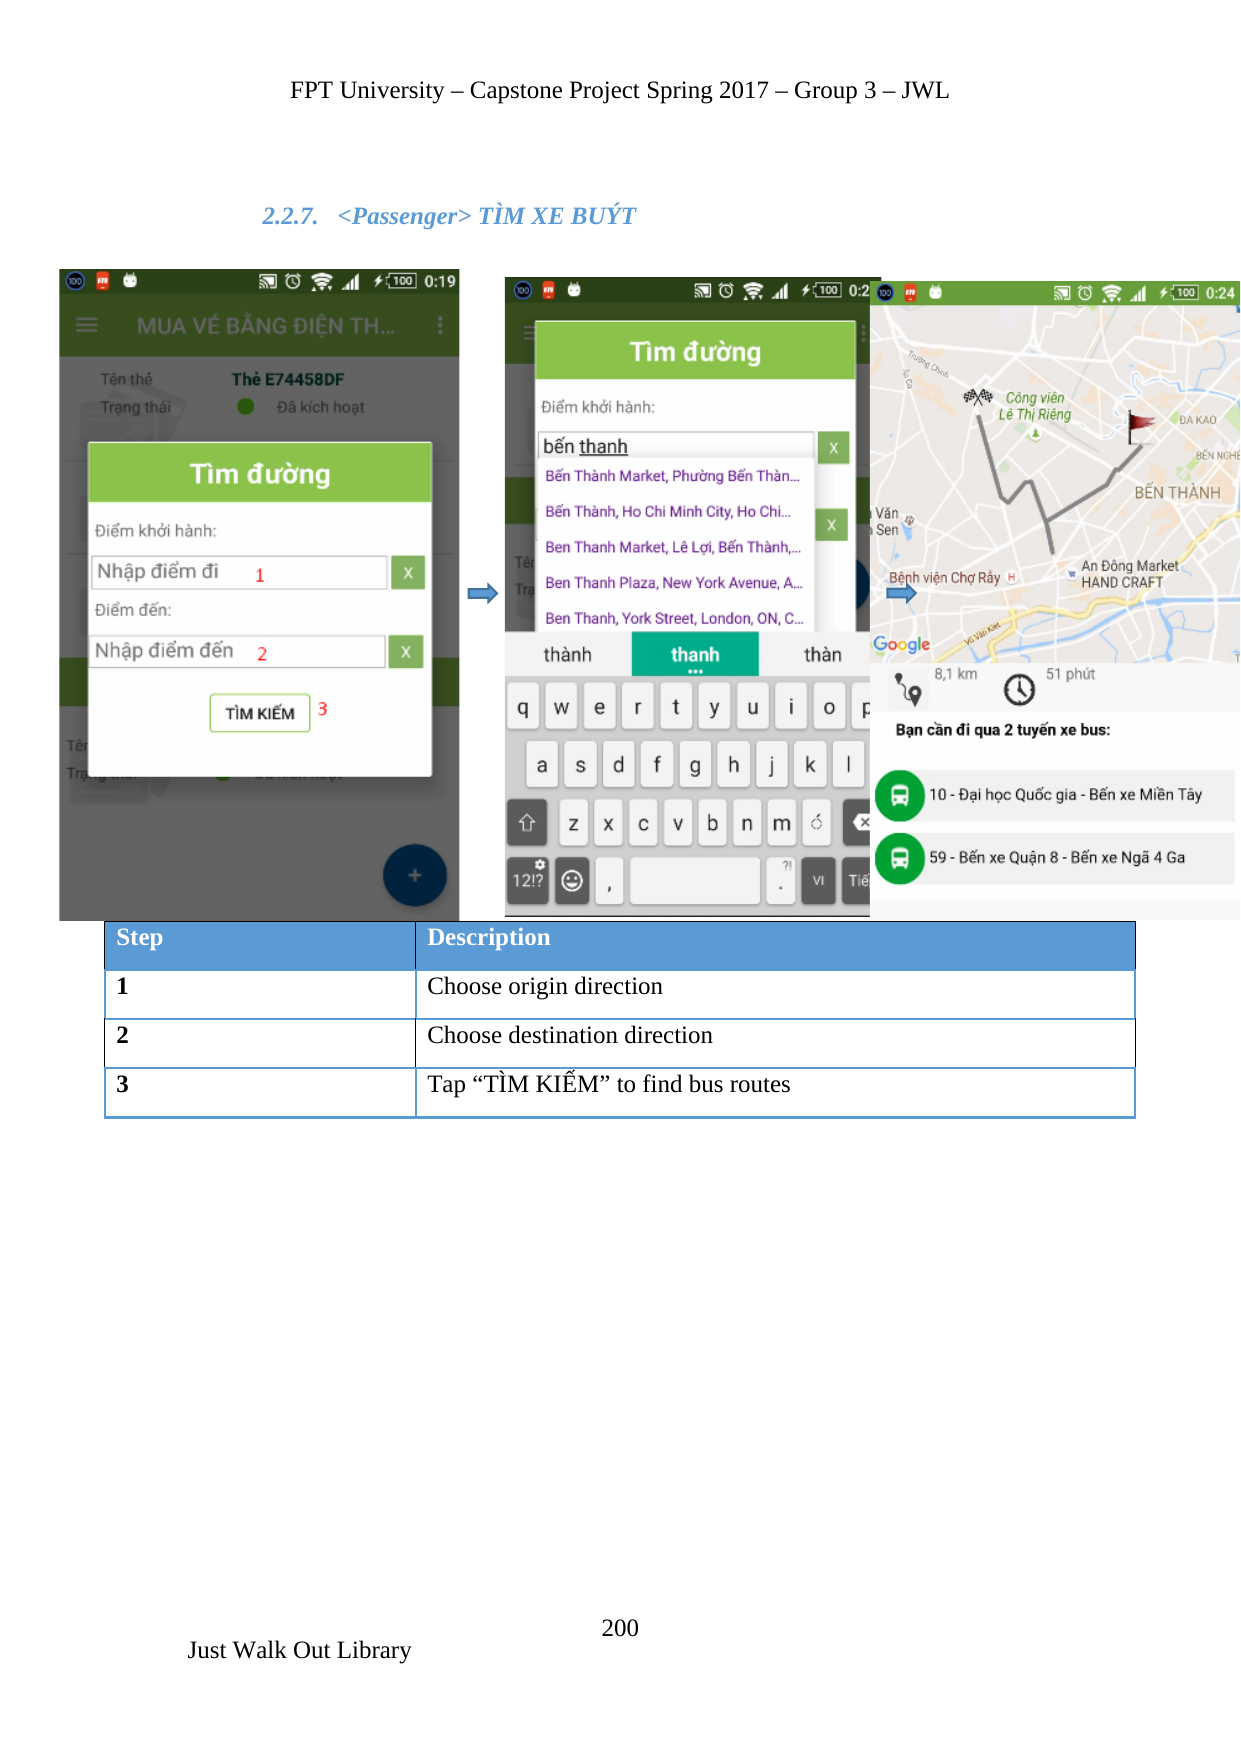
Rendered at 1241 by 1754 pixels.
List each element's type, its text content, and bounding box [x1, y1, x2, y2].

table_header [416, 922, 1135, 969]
picture [504, 277, 1241, 920]
subtitle <Passenger> TÌM XE BUÝT [262, 201, 1053, 230]
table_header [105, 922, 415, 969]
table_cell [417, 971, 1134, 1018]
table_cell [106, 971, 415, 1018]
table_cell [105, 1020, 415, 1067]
picture [59, 269, 460, 921]
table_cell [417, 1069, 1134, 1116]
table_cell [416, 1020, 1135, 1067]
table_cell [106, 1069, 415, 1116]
